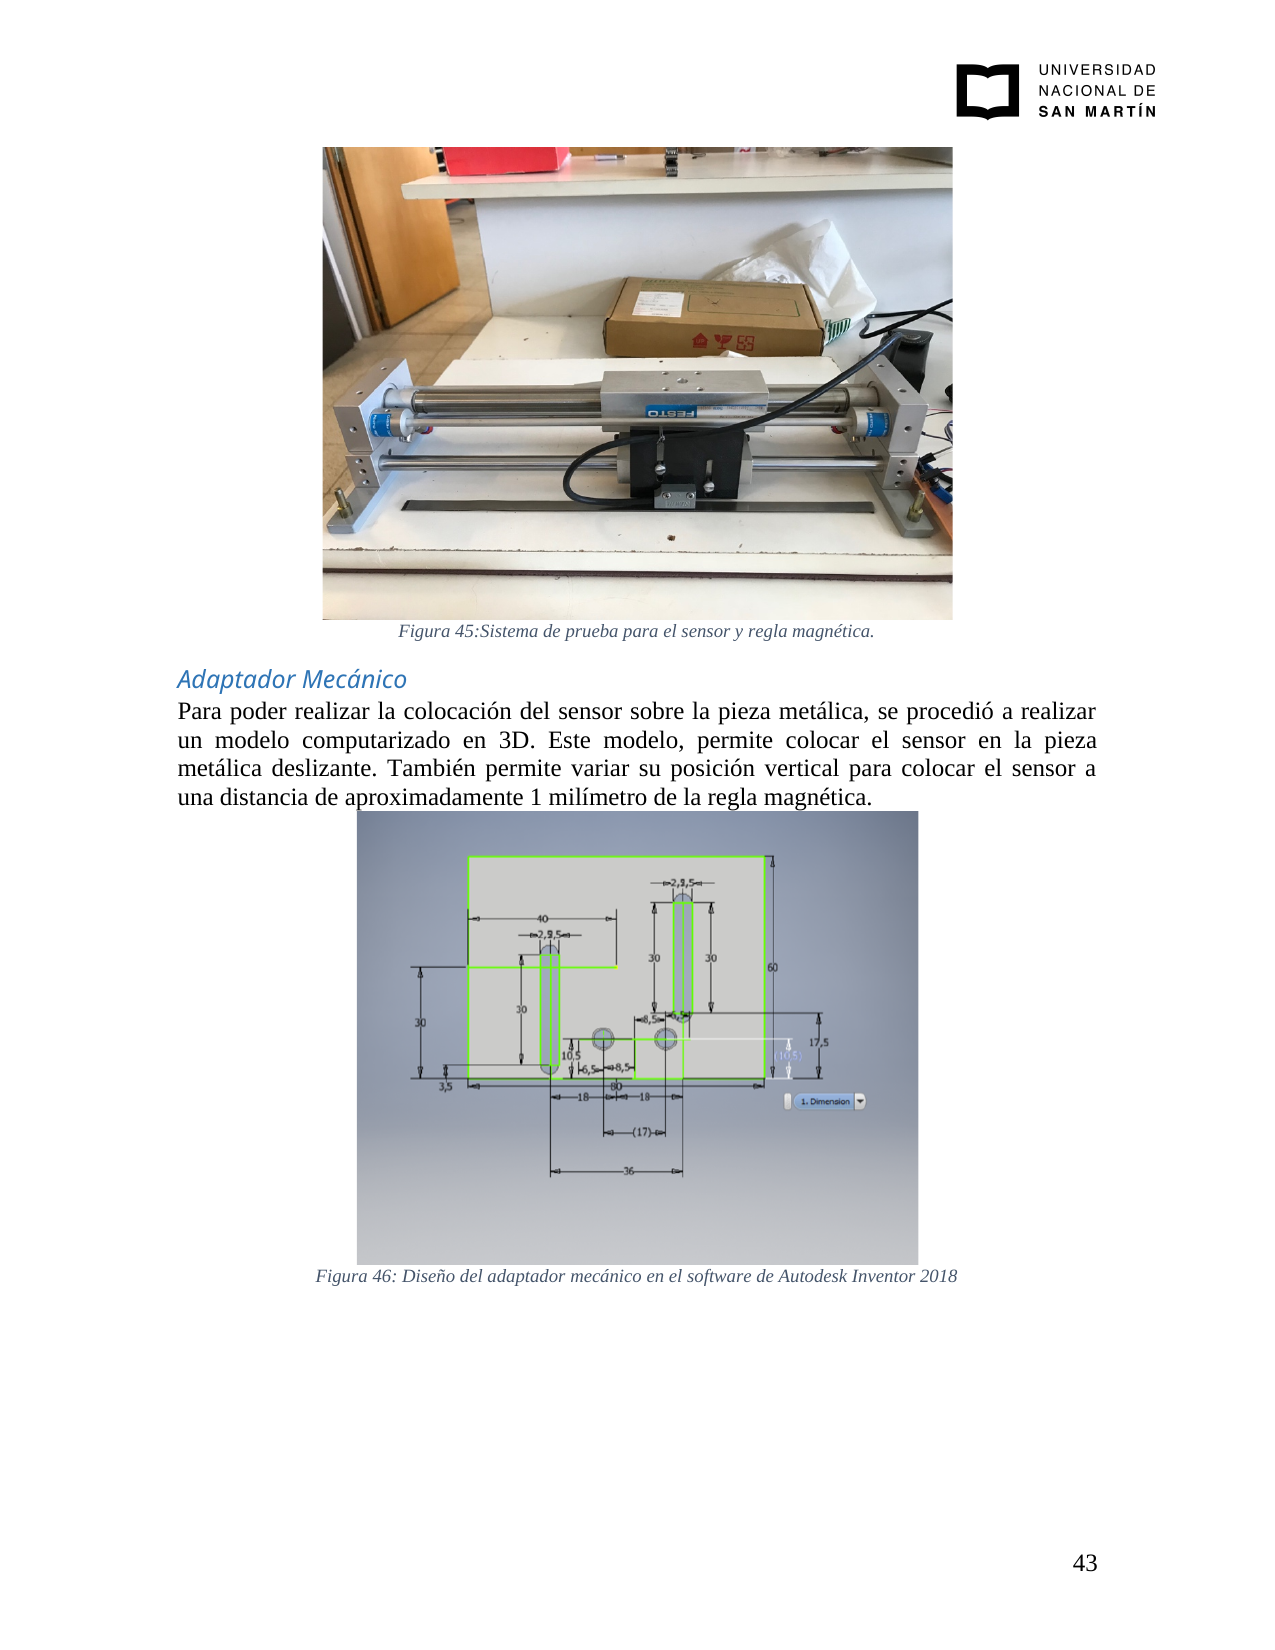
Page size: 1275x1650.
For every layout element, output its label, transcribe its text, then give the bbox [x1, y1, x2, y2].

text Figura 46: Diseño del adaptador mecánico en el software de Autodesk Inventor 2018 [177, 1265, 1098, 1286]
picture [356, 811, 919, 1265]
picture [945, 55, 1165, 128]
picture [322, 147, 953, 620]
subtitle Adaptador Mecánico [177, 662, 1098, 696]
text Para poder realizar la colocación del sensor sobre la pieza metálica, se procedió a realizar un modelo computarizado en 3D. Este modelo, permite colocar el sensor en la pieza metálica deslizante. También permite variar su posición vertical para colocar el sensor a una distancia de aproximadamente 1 milímetro de la regla magnética. [177, 696, 1098, 811]
text Figura 45:Sistema de prueba para el sensor y regla magnética. [177, 619, 1098, 641]
